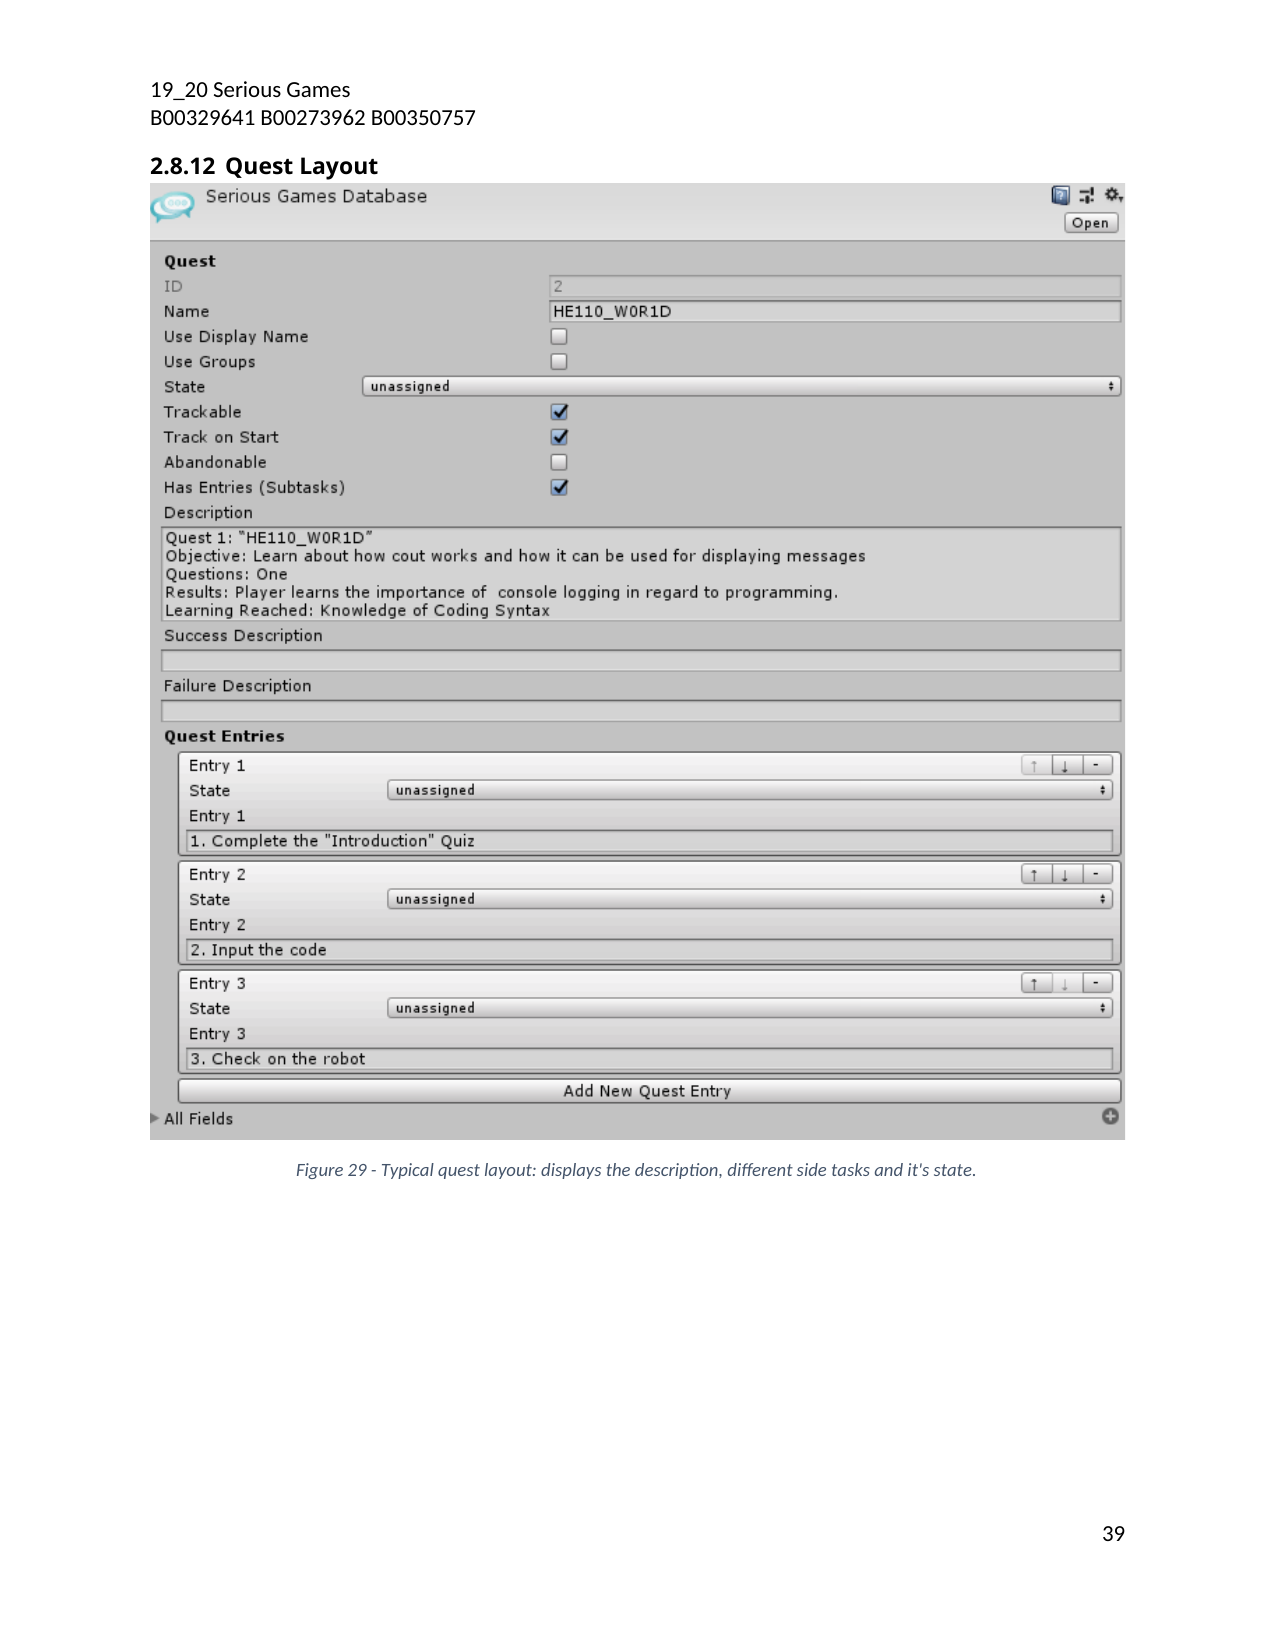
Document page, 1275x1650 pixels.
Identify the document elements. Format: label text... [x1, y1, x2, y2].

picture [150, 183, 1125, 1140]
subtitle Quest Layout [150, 150, 1125, 181]
